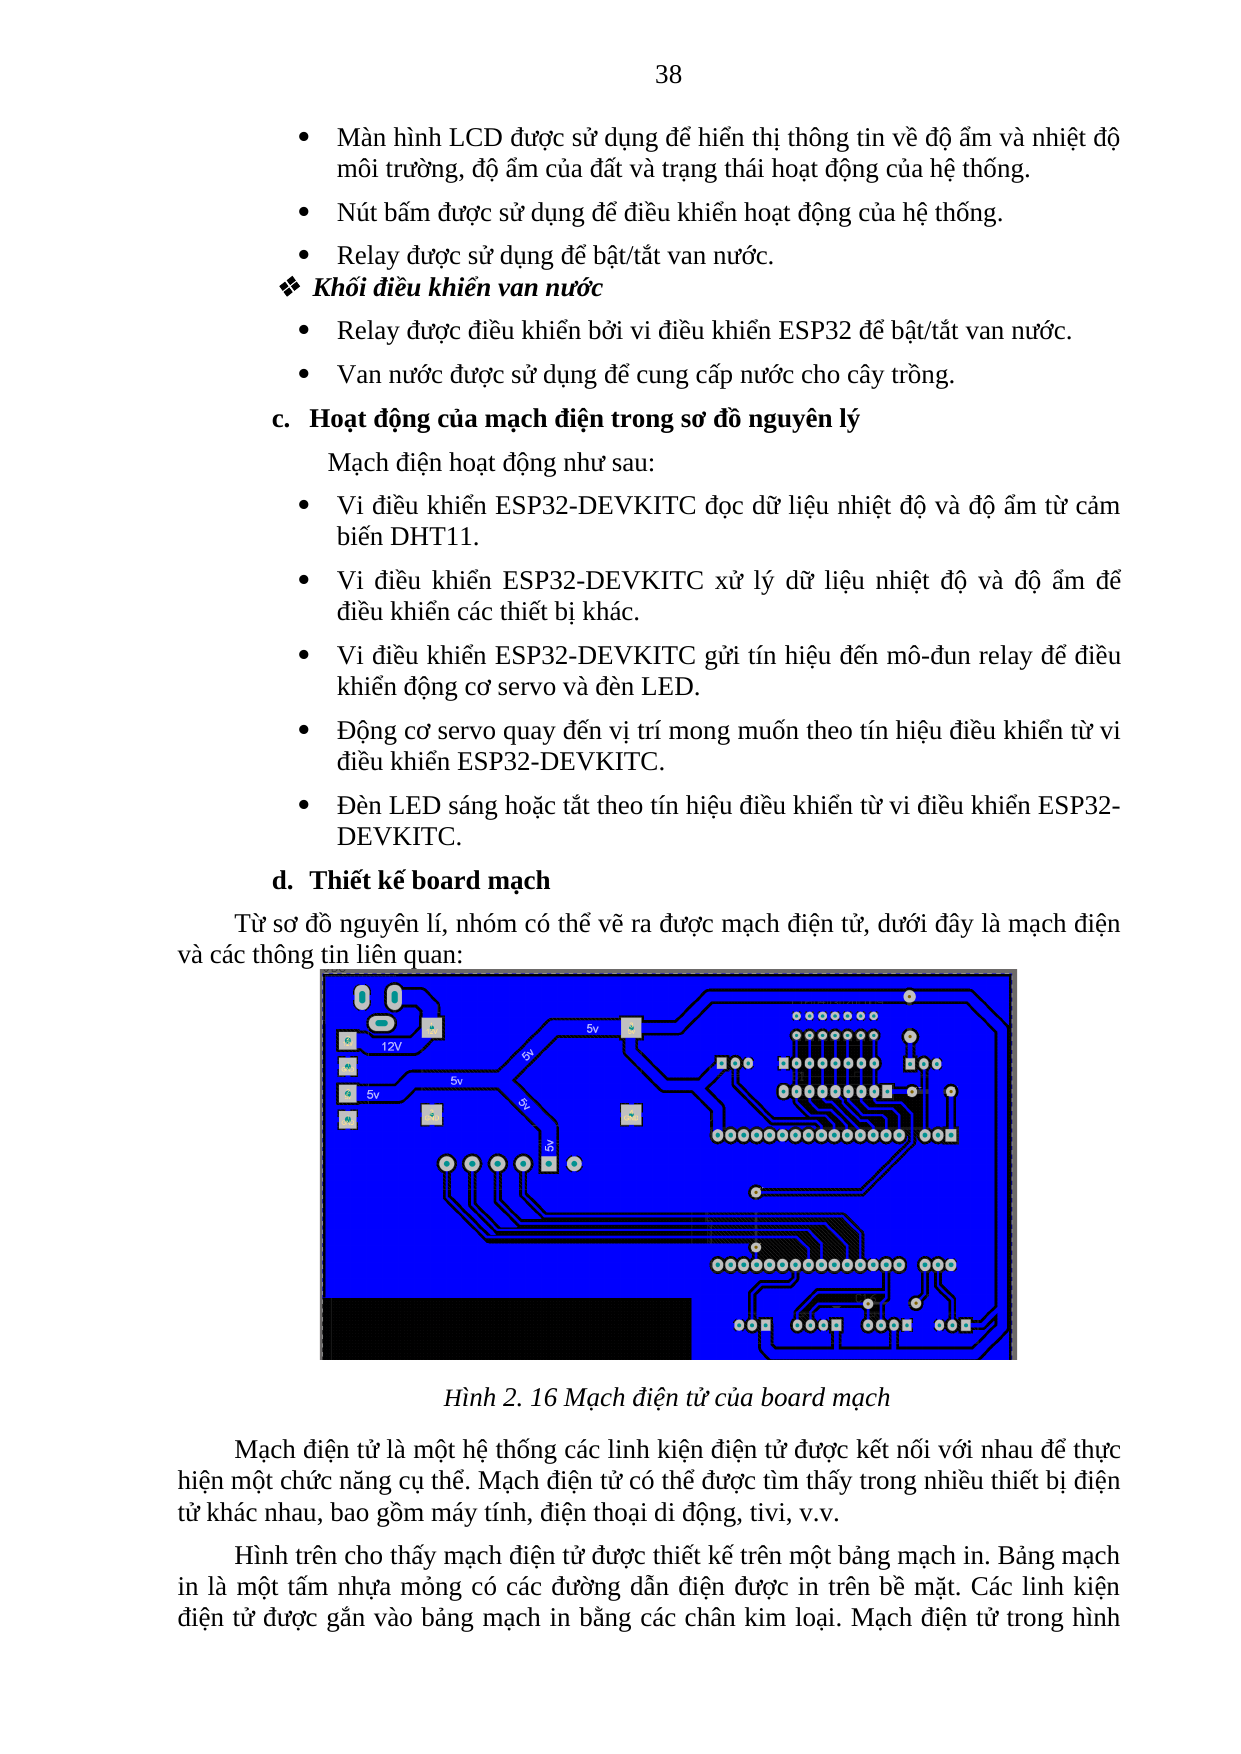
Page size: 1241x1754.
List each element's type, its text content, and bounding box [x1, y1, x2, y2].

list Van nước được sử dụng để cung cấp nước cho cây trồng. [299, 358, 1122, 389]
text Mạch điện hoạt động như sau: [271, 446, 1122, 477]
text Hình 2. 16 Mạch điện tử của board mạch [215, 1381, 1122, 1412]
list Thiết kế board mạch [272, 864, 1122, 895]
list Hoạt động của mạch điện trong sơ đồ nguyên lý [272, 402, 1122, 433]
text Từ sơ đồ nguyên lí, nhóm có thể vẽ ra được mạch điện tử, dưới đây là mạch điện và các thông tin liên quan: [177, 907, 1122, 970]
list Vi điều khiển ESP32-DEVKITC đọc dữ liệu nhiệt độ và độ ẩm từ cảm biến DHT11. [299, 489, 1122, 552]
list Động cơ servo quay đến vị trí mong muốn theo tín hiệu điều khiển từ vi điều khiển ESP32-DEVKITC. [299, 714, 1122, 776]
list Khối điều khiển van nước [275, 271, 1122, 302]
list Relay được điều khiển bởi vi điều khiển ESP32 để bật/tắt van nước. [299, 314, 1122, 346]
list Màn hình LCD được sử dụng để hiển thị thông tin về độ ẩm và nhiệt độ môi trường, độ ẩm của đất và trạng thái hoạt động của hệ thống. [299, 121, 1122, 183]
list Nút bấm được sử dụng để điều khiển hoạt động của hệ thống. [299, 196, 1122, 227]
list Relay được sử dụng để bật/tắt van nước. [299, 239, 1122, 271]
list Đèn LED sáng hoặc tắt theo tín hiệu điều khiển từ vi điều khiển ESP32-DEVKITC. [299, 789, 1122, 851]
picture [319, 969, 1018, 1360]
list Vi điều khiển ESP32-DEVKITC xử lý dữ liệu nhiệt độ và độ ẩm để điều khiển các thiết bị khác. [299, 564, 1122, 627]
list Vi điều khiển ESP32-DEVKITC gửi tín hiệu đến mô-đun relay để điều khiển động cơ servo và đèn LED. [299, 639, 1122, 701]
text Mạch điện tử là một hệ thống các linh kiện điện tử được kết nối với nhau để thực hiện một chức năng cụ thể. Mạch điện tử có thể được tìm thấy trong nhiều thiết bị điện tử khác nhau, bao gồm máy tính, điện thoại di động, tivi, v.v. [177, 1433, 1122, 1527]
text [177, 1539, 1122, 1633]
